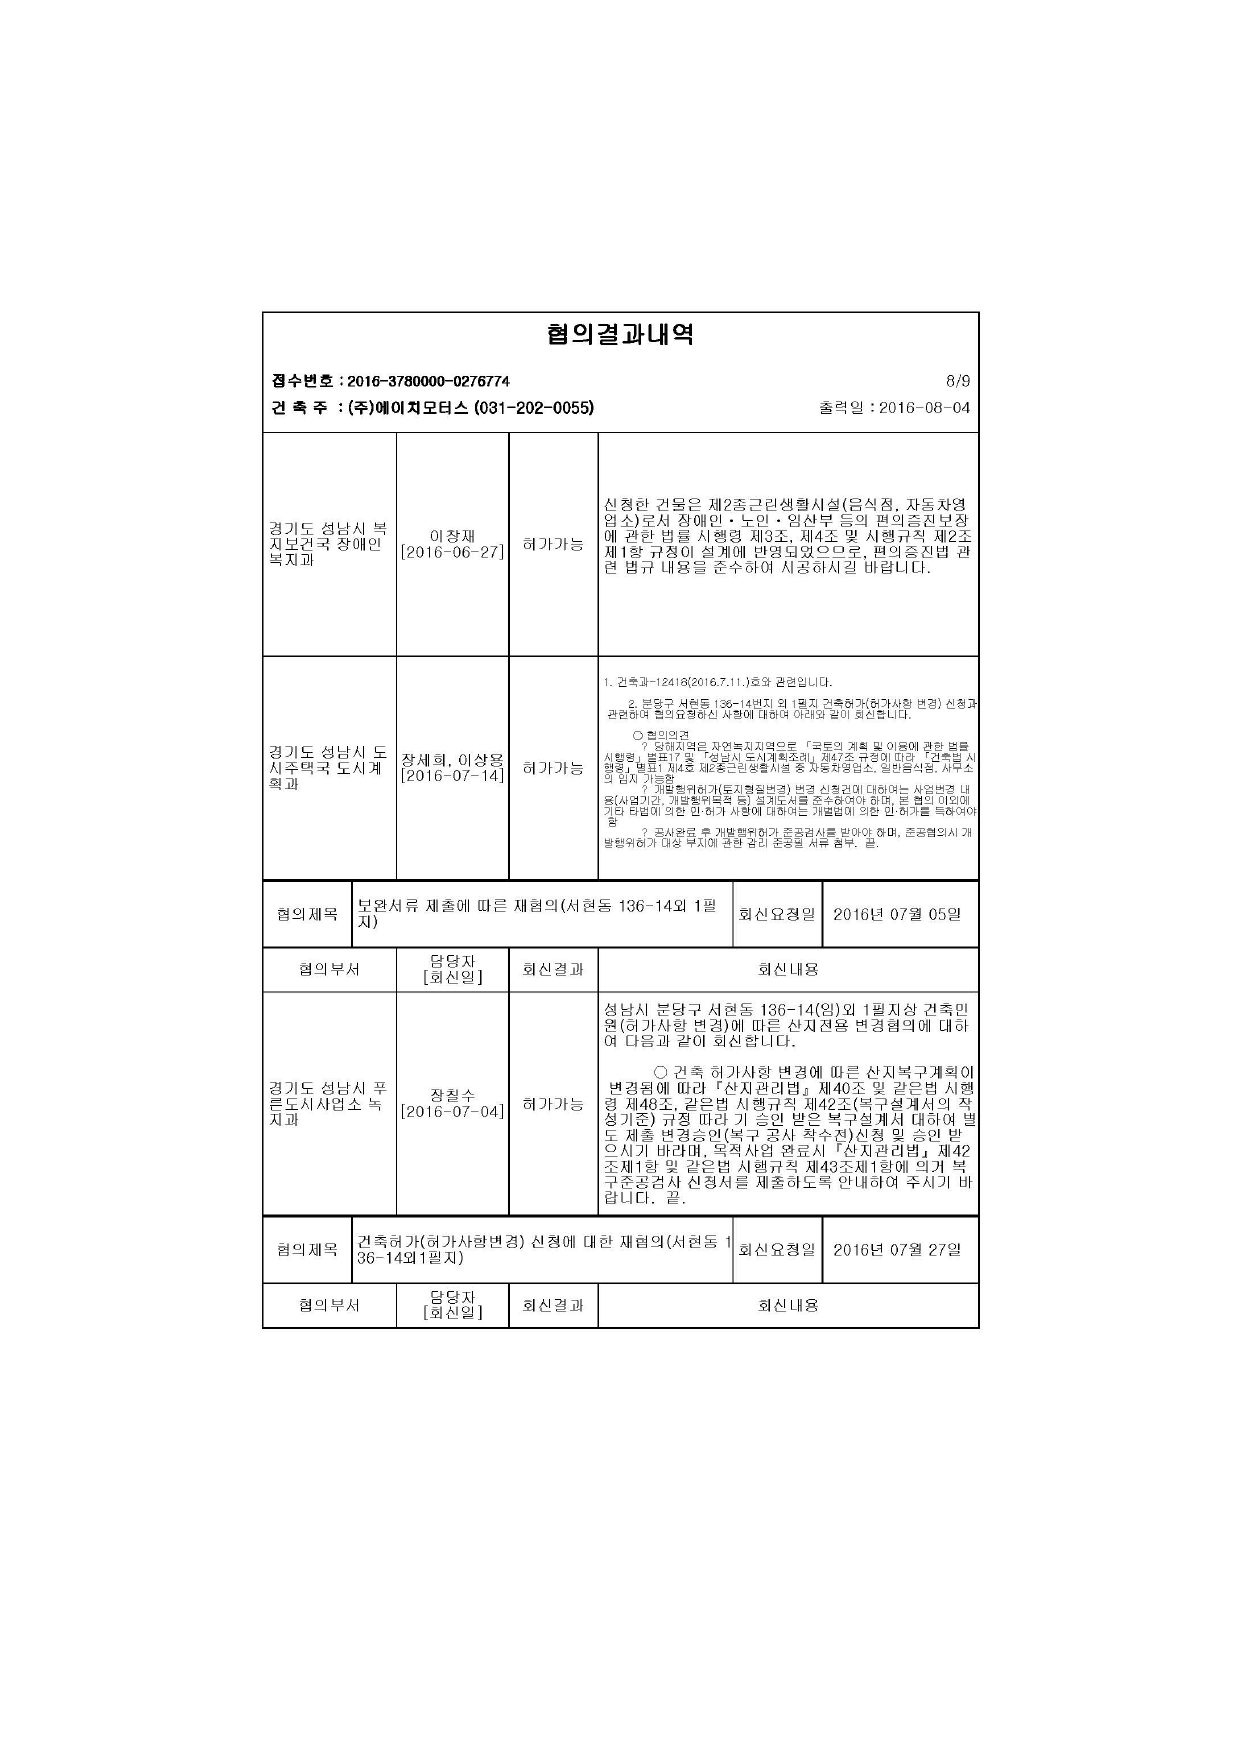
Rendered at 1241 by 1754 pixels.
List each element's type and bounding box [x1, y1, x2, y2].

picture [150, 177, 1091, 1507]
